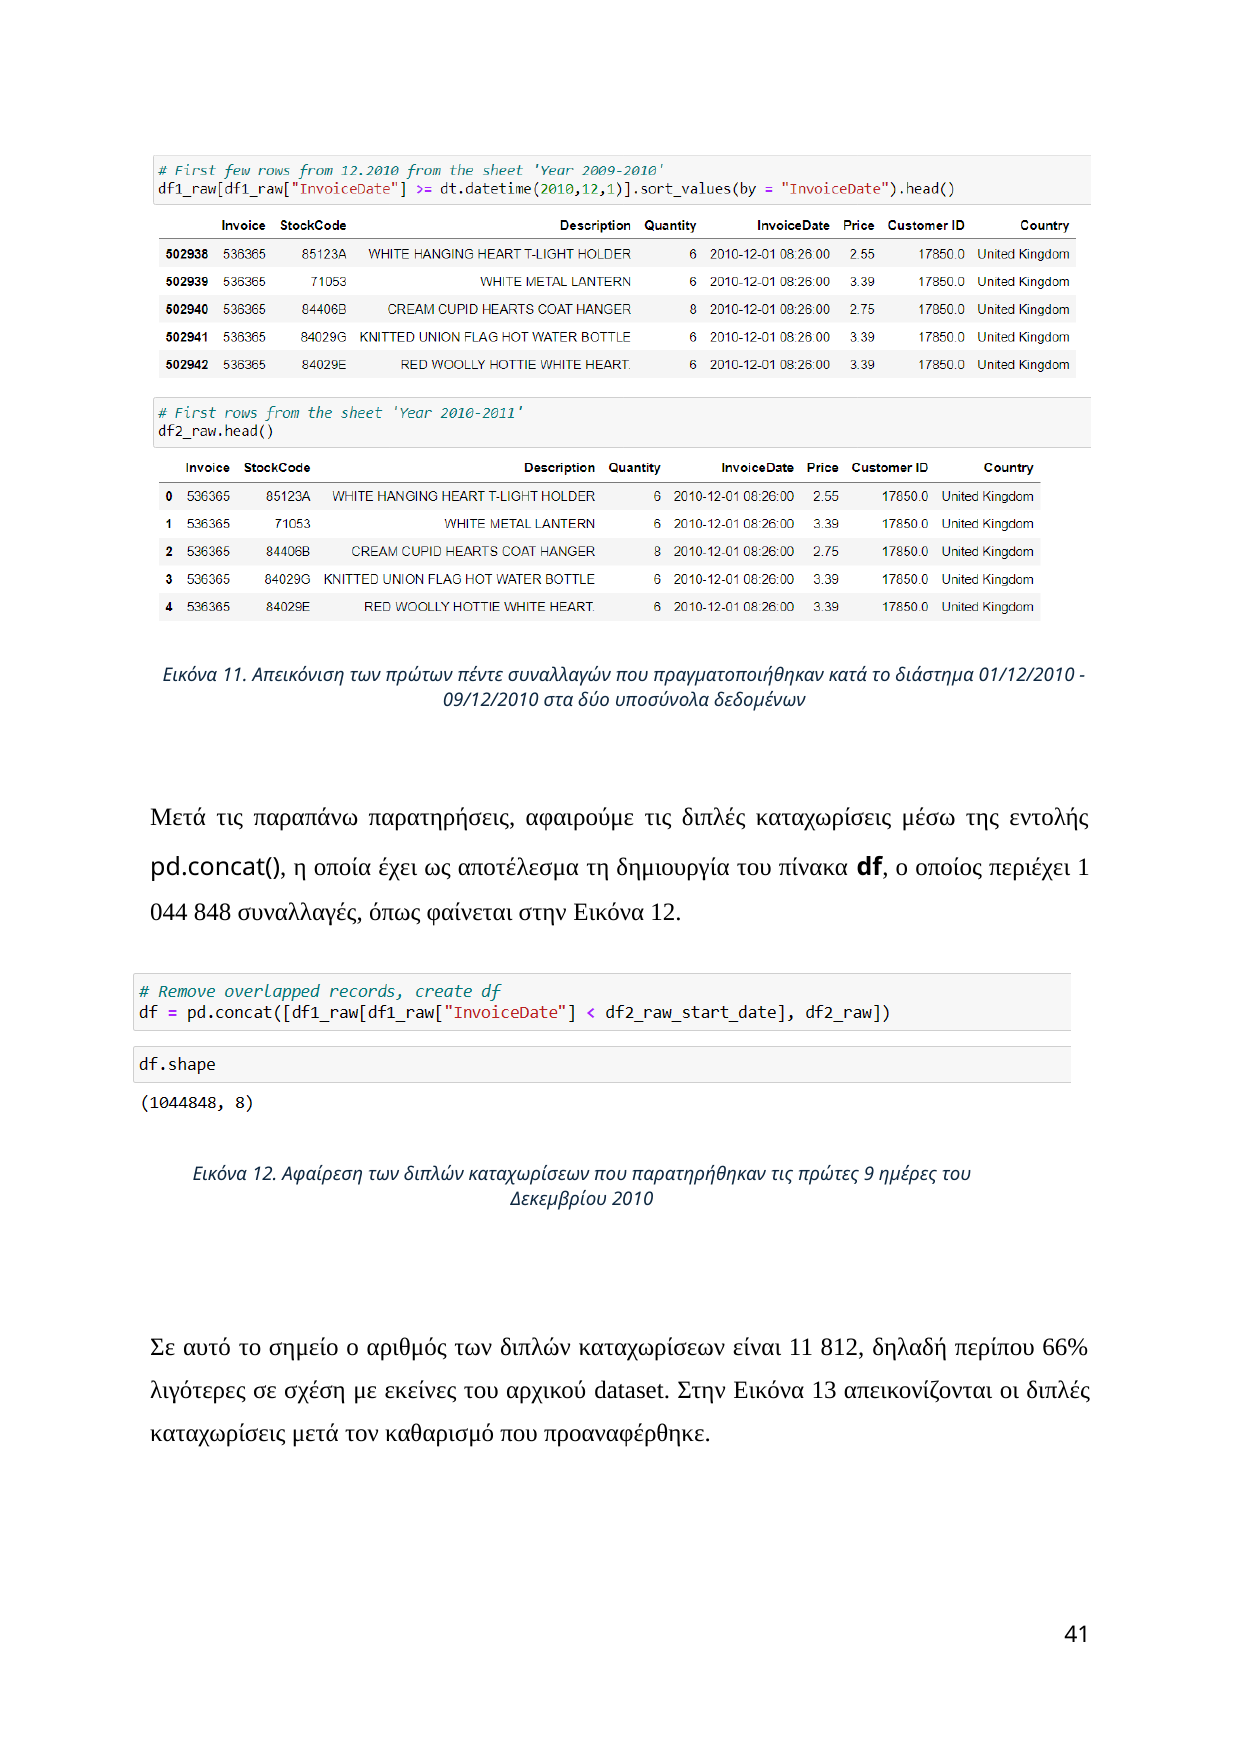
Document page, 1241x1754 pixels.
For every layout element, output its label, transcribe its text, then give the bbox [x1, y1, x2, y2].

picture [150, 149, 1091, 630]
picture [130, 970, 1071, 1118]
text Σε αυτό το σημείο ο αριθμός των διπλών καταχωρίσεων είναι 11 812, δηλαδή περίπου 66% λιγότερες σε σχέση με εκείνες του αρχικού dataset. Στην Εικόνα 13 απεικονίζονται οι διπλές καταχωρίσεις μετά τον καθαρισμό που προαναφέρθηκε. [150, 1332, 1090, 1447]
text Μετά τις παραπάνω παρατηρήσεις, αφαιρούμε τις διπλές καταχωρίσεις μέσω της εντολής pd.concat(), η οποία έχει ως αποτέλεσμα τη δημιουργία του πίνακα df, ο οποίος περιέχει 1 044 848 συναλλαγές, όπως φαίνεται στην Εικόνα 12. [150, 802, 1090, 925]
